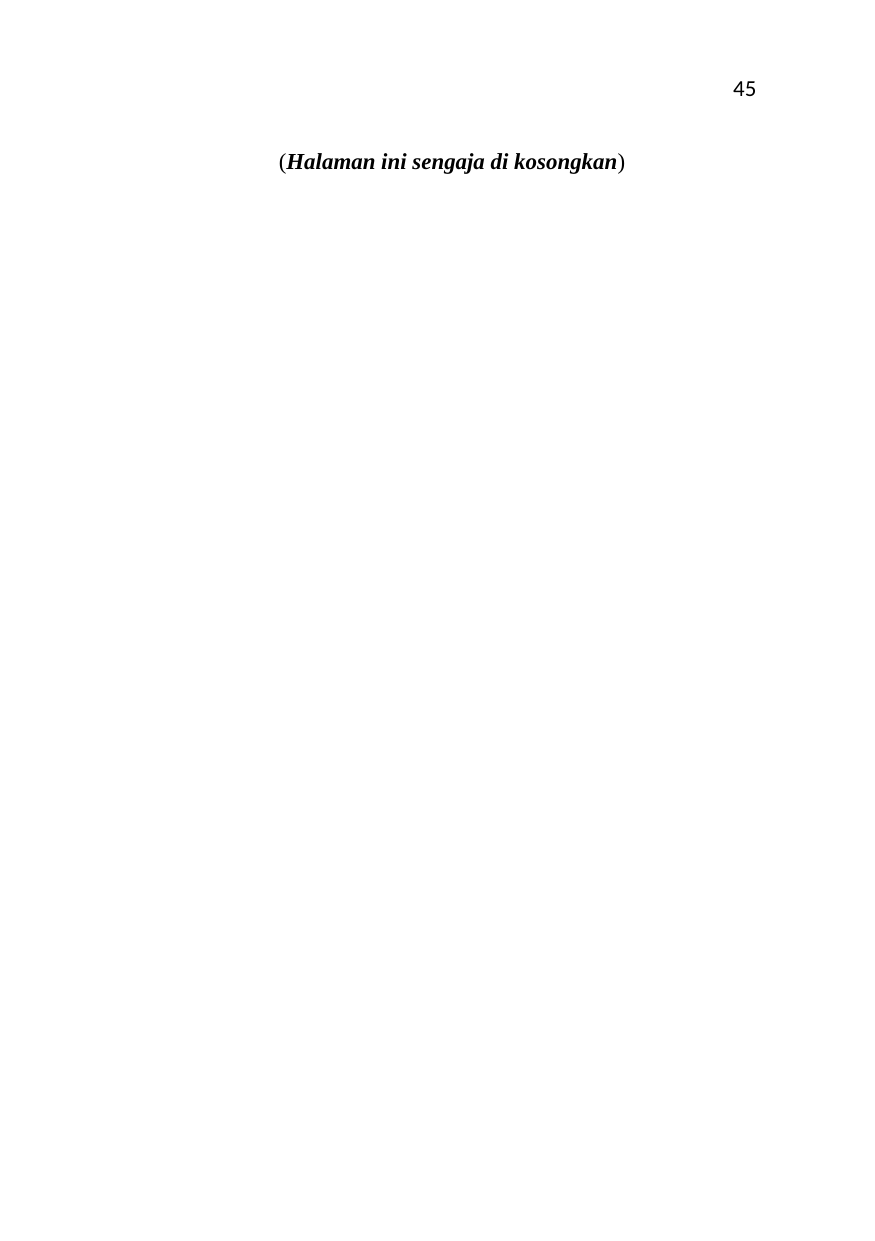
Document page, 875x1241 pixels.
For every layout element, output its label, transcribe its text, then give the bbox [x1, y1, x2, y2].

text (Halaman ini sengaja di kosongkan) [148, 148, 756, 174]
